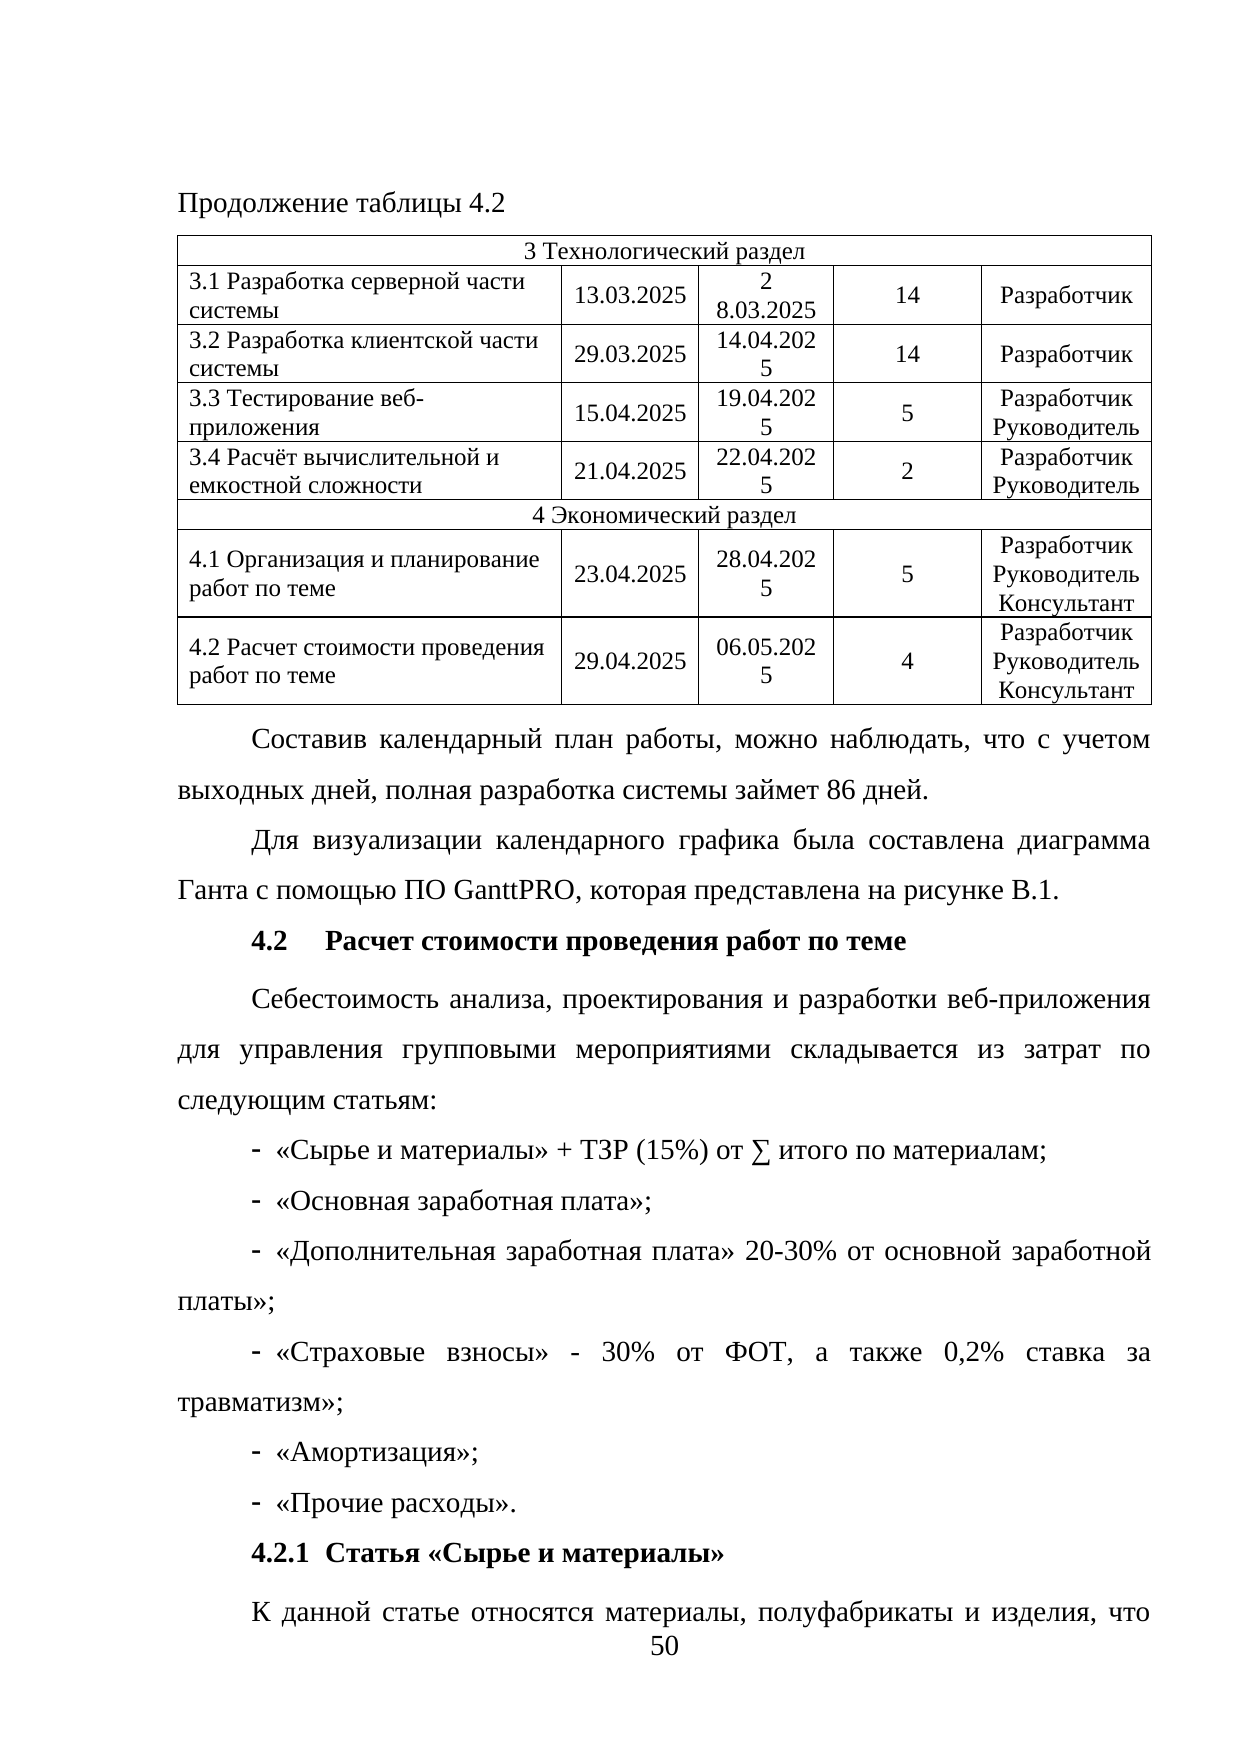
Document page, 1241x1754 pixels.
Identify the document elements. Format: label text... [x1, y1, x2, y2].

text Расчет стоимости проведения работ по теме [177, 923, 1152, 956]
table_cell 19.04.2025 [699, 383, 833, 441]
table_cell Разработчик Руководитель [982, 383, 1151, 441]
list «Сырье и материалы» + ТЗР (15%) от ∑ итого по материалам; [177, 1132, 1152, 1166]
text Себестоимость анализа, проектирования и разработки веб-приложения для управления групповыми мероприятиями складывается из затрат по следующим статьям: [177, 981, 1152, 1115]
table_cell 2 [834, 442, 981, 499]
table_cell 21.04.2025 [562, 442, 698, 499]
list «Страховые взносы» - 30% от ФОТ, а также 0,2% ставка за травматизм»; [177, 1334, 1152, 1418]
table_cell 3.3 Тестирование веб-приложения [178, 383, 561, 441]
table_cell 5 [834, 383, 981, 441]
table_cell 3.4 Расчёт вычислительной и емкостной сложности [178, 442, 561, 499]
table_cell 28.04.2025 [699, 530, 833, 616]
table_cell 22.04.2025 [699, 442, 833, 499]
list «Прочие расходы». [177, 1485, 1152, 1518]
table_cell 4 Экономический раздел [178, 500, 1151, 529]
table_header 3 Технологический раздел [178, 236, 1151, 265]
list «Амортизация»; [177, 1434, 1152, 1468]
table_cell 4 [834, 618, 981, 704]
table_cell 3.2 Разработка клиентской части системы [178, 325, 561, 382]
text Для визуализации календарного графика была составлена диаграмма Ганта с помощью ПО GanttPRO, которая представлена на рисунке В.1. [177, 822, 1152, 906]
table_cell 4.2 Расчет стоимости проведения работ по теме [178, 618, 561, 704]
table_cell 14.04.2025 [699, 325, 833, 382]
list «Дополнительная заработная плата» 20-30% от основной заработной платы»; [177, 1233, 1152, 1317]
table_cell 29.04.2025 [562, 618, 698, 704]
table_cell Разработчик [982, 266, 1151, 324]
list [177, 1594, 1152, 1627]
text Продолжение таблицы 4.2 [177, 185, 1152, 219]
table_cell Разработчик Руководитель Консультант [982, 618, 1151, 704]
text Составив календарный план работы, можно наблюдать, что с учетом выходных дней, полная разработка системы займет 86 дней. [177, 721, 1152, 805]
table_cell 15.04.2025 [562, 383, 698, 441]
table_cell 29.03.2025 [562, 325, 698, 382]
table_cell Разработчик Руководитель Консультант [982, 530, 1151, 616]
table_cell 28.03.2025 [699, 266, 833, 324]
table_cell Разработчик Руководитель [982, 442, 1151, 499]
table_cell 06.05.2025 [699, 618, 833, 704]
table_cell 23.04.2025 [562, 530, 698, 616]
table_cell 14 [834, 266, 981, 324]
list «Основная заработная плата»; [177, 1183, 1152, 1216]
table_cell 5 [834, 530, 981, 616]
table_cell 4.1 Организация и планирование работ по теме [178, 530, 561, 616]
text Статья «Сырье и материалы» [177, 1535, 1152, 1569]
table_cell 14 [834, 325, 981, 382]
table_cell 13.03.2025 [562, 266, 698, 324]
table_cell Разработчик [982, 325, 1151, 382]
table_cell 3.1 Разработка серверной части системы [178, 266, 561, 324]
